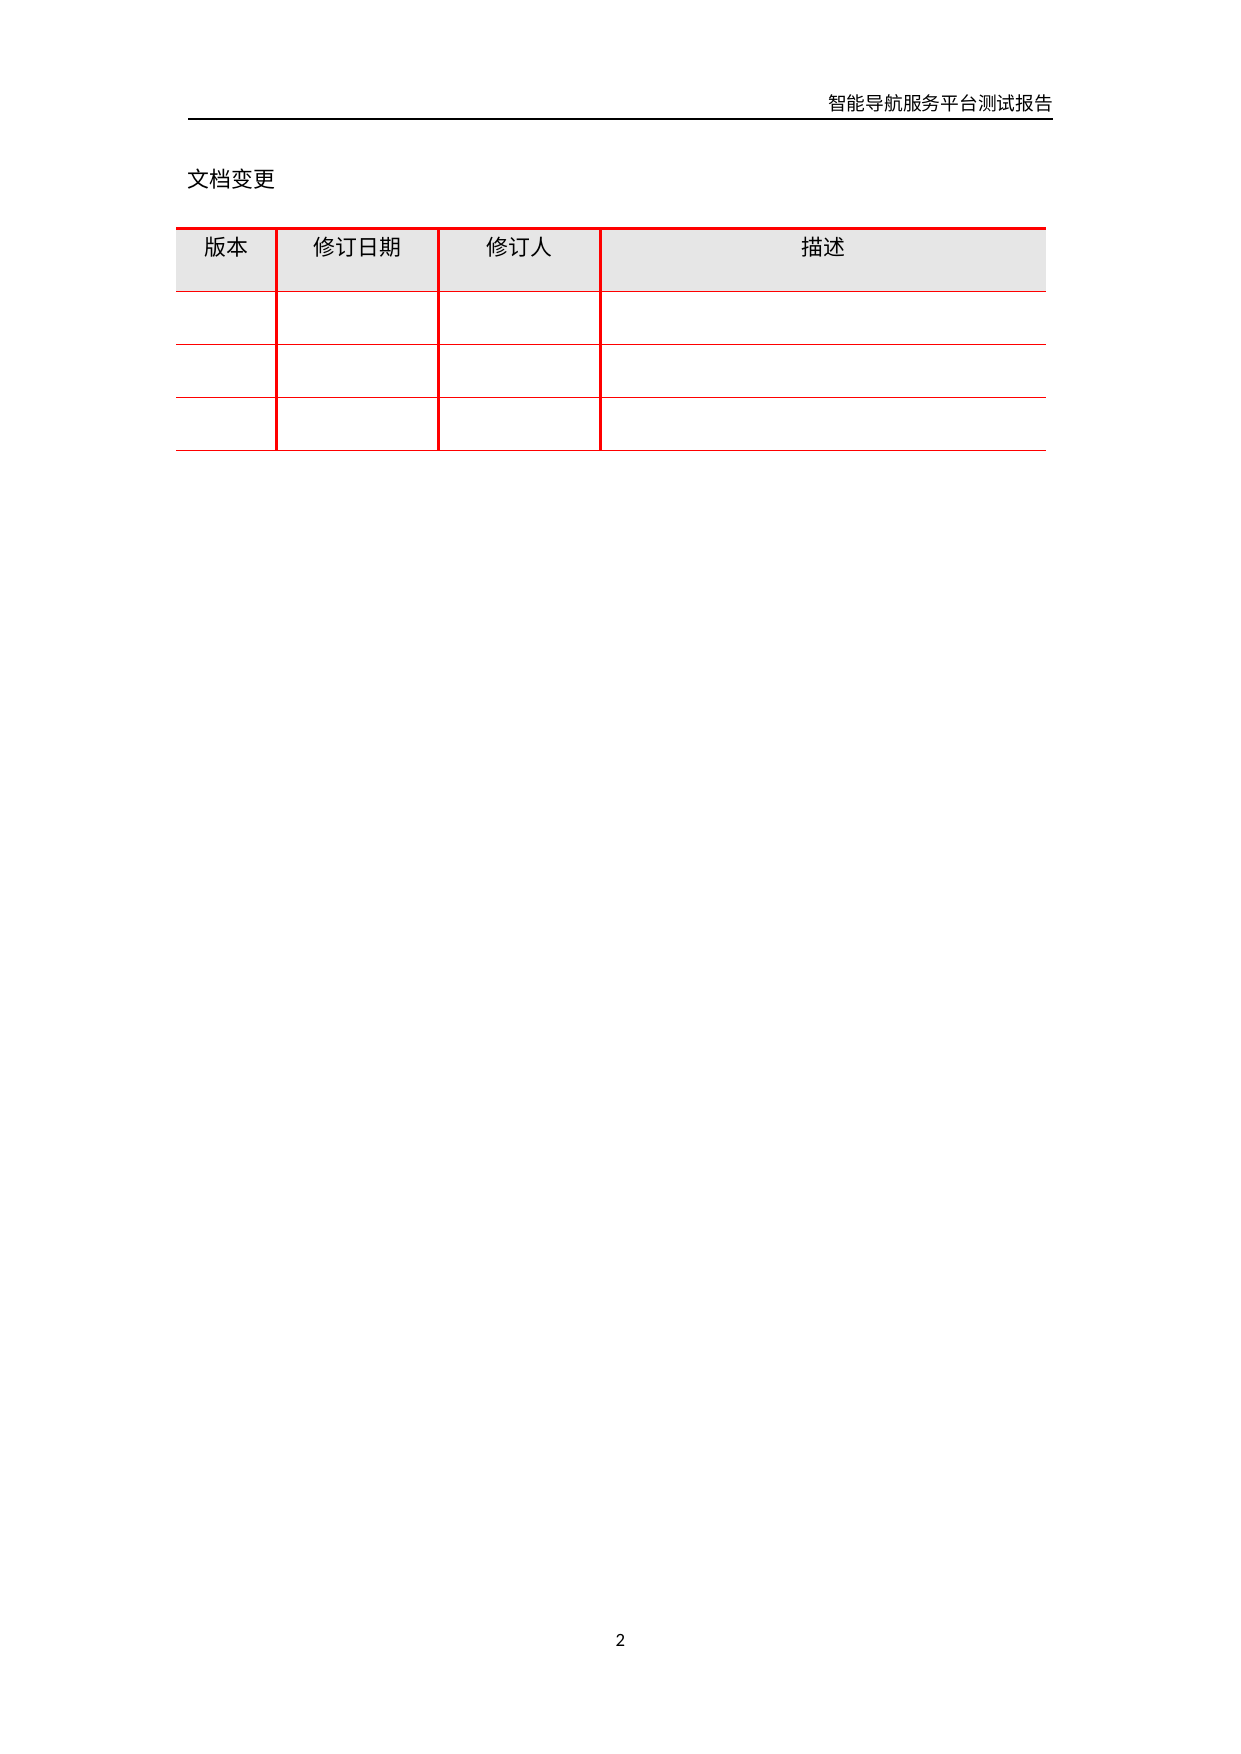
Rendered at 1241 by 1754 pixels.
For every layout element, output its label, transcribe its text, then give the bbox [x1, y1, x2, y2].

table_cell [602, 292, 1046, 344]
table_cell [602, 398, 1046, 450]
table_header 修订日期 [278, 230, 437, 291]
table_cell [602, 345, 1046, 397]
table_cell [176, 345, 275, 397]
table_header 修订人 [440, 230, 599, 291]
table_header 版本 [176, 230, 275, 291]
table_cell [440, 345, 599, 397]
table_cell [440, 292, 599, 344]
table_cell [440, 398, 599, 450]
table_cell [176, 292, 275, 344]
table_cell [278, 292, 437, 344]
table_cell [176, 398, 275, 450]
text 文档变更 [187, 162, 1053, 194]
table_cell [278, 345, 437, 397]
table_header 描述 [602, 230, 1046, 291]
table_cell [278, 398, 437, 450]
